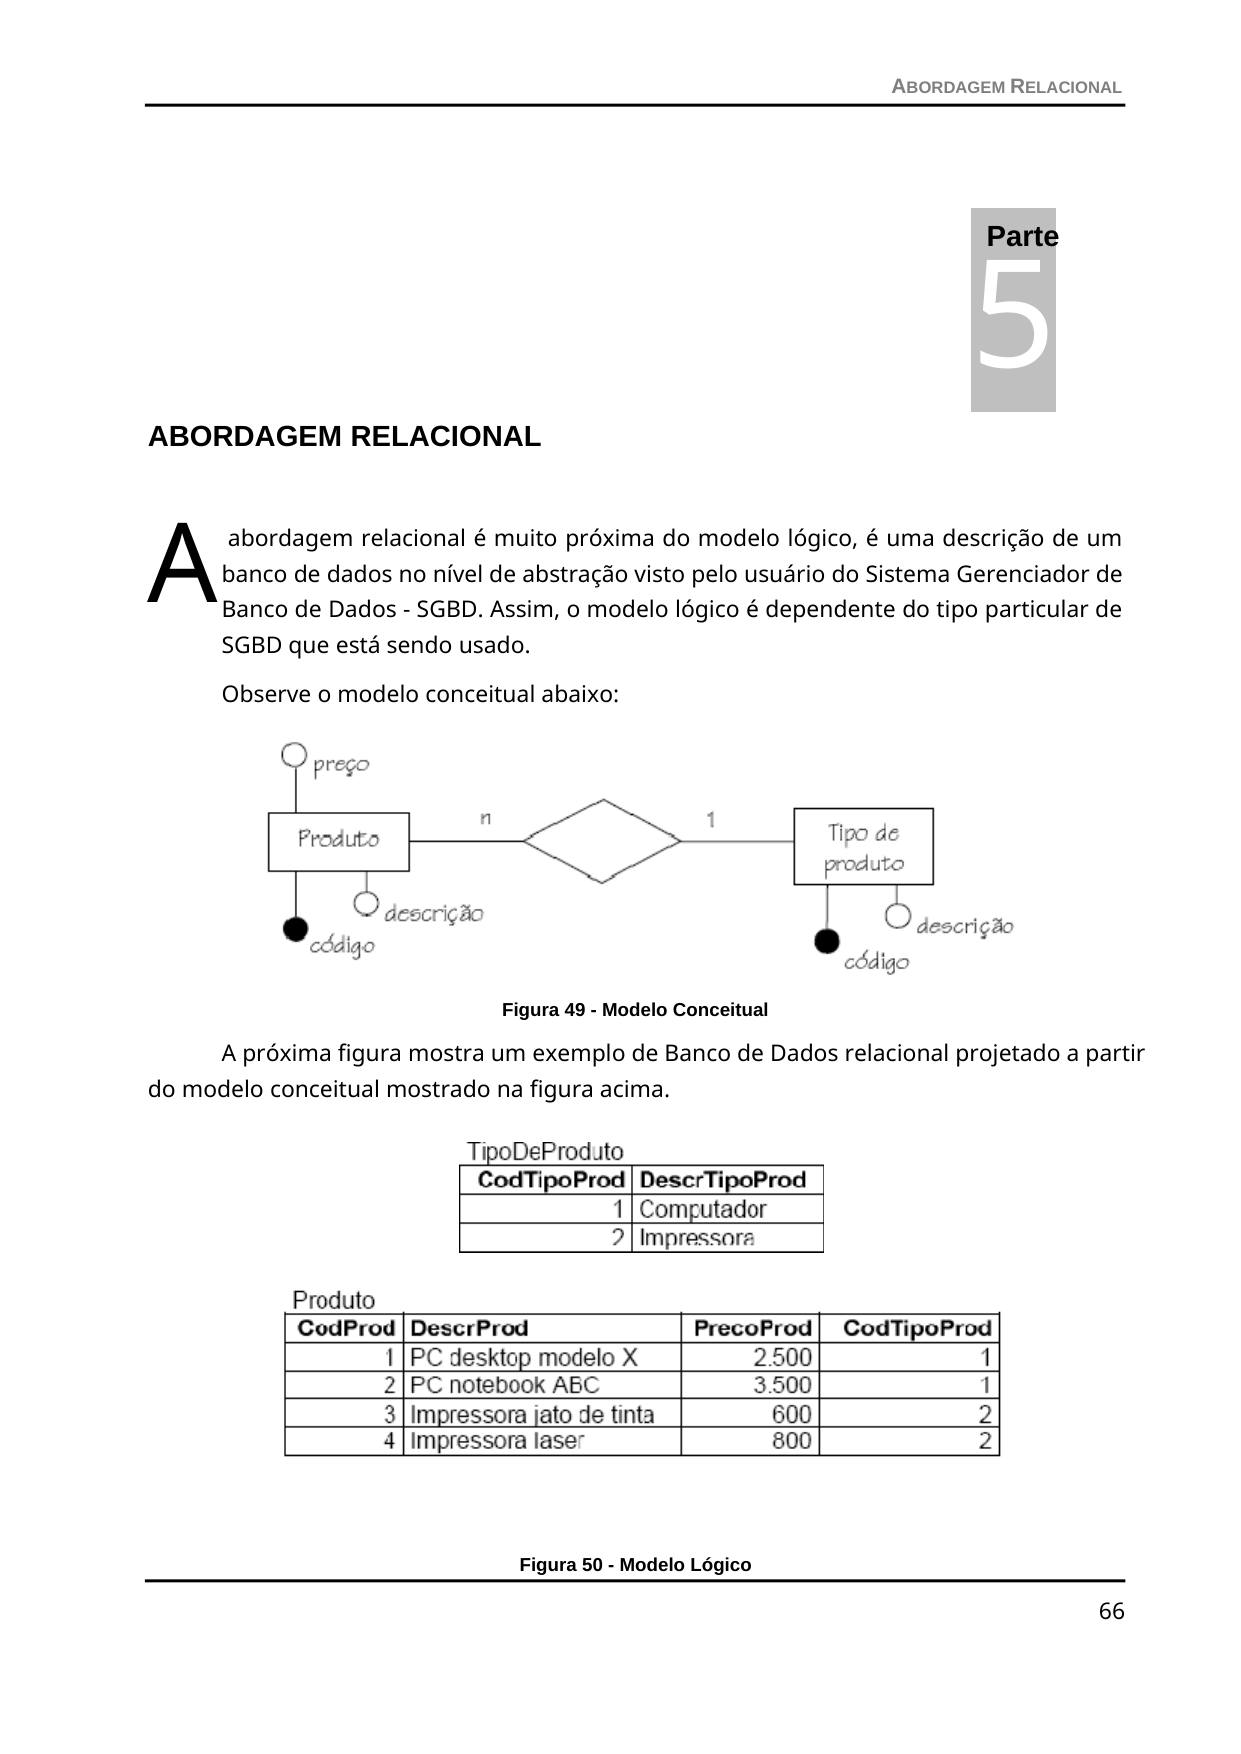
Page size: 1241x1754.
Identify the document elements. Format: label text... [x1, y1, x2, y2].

text ABORDAGEM RELACIONAL [148, 419, 1163, 453]
text Figura 49 - Modelo Conceitual [378, 978, 892, 1021]
text Observe o modelo conceitual abaixo: [221, 678, 1163, 709]
text abordagem relacional é muito próxima do modelo lógico, é uma descrição de um banco de dados no nível de abstração visto pelo usuário do Sistema Gerenciador de Banco de Dados - SGBD. Assim, o modelo lógico é dependente do tipo particular de SGBD que está sendo usado. [221, 522, 1123, 661]
text Figura 50 - Modelo Lógico [147, 1554, 1123, 1575]
picture [265, 1282, 1008, 1473]
picture [459, 1142, 824, 1253]
picture [235, 735, 1043, 978]
text A próxima figura mostra um exemplo de Banco de Dados relacional projetado a partir do modelo conceitual mostrado na figura acima. [148, 1037, 1163, 1104]
text Parte [121, 219, 1059, 253]
